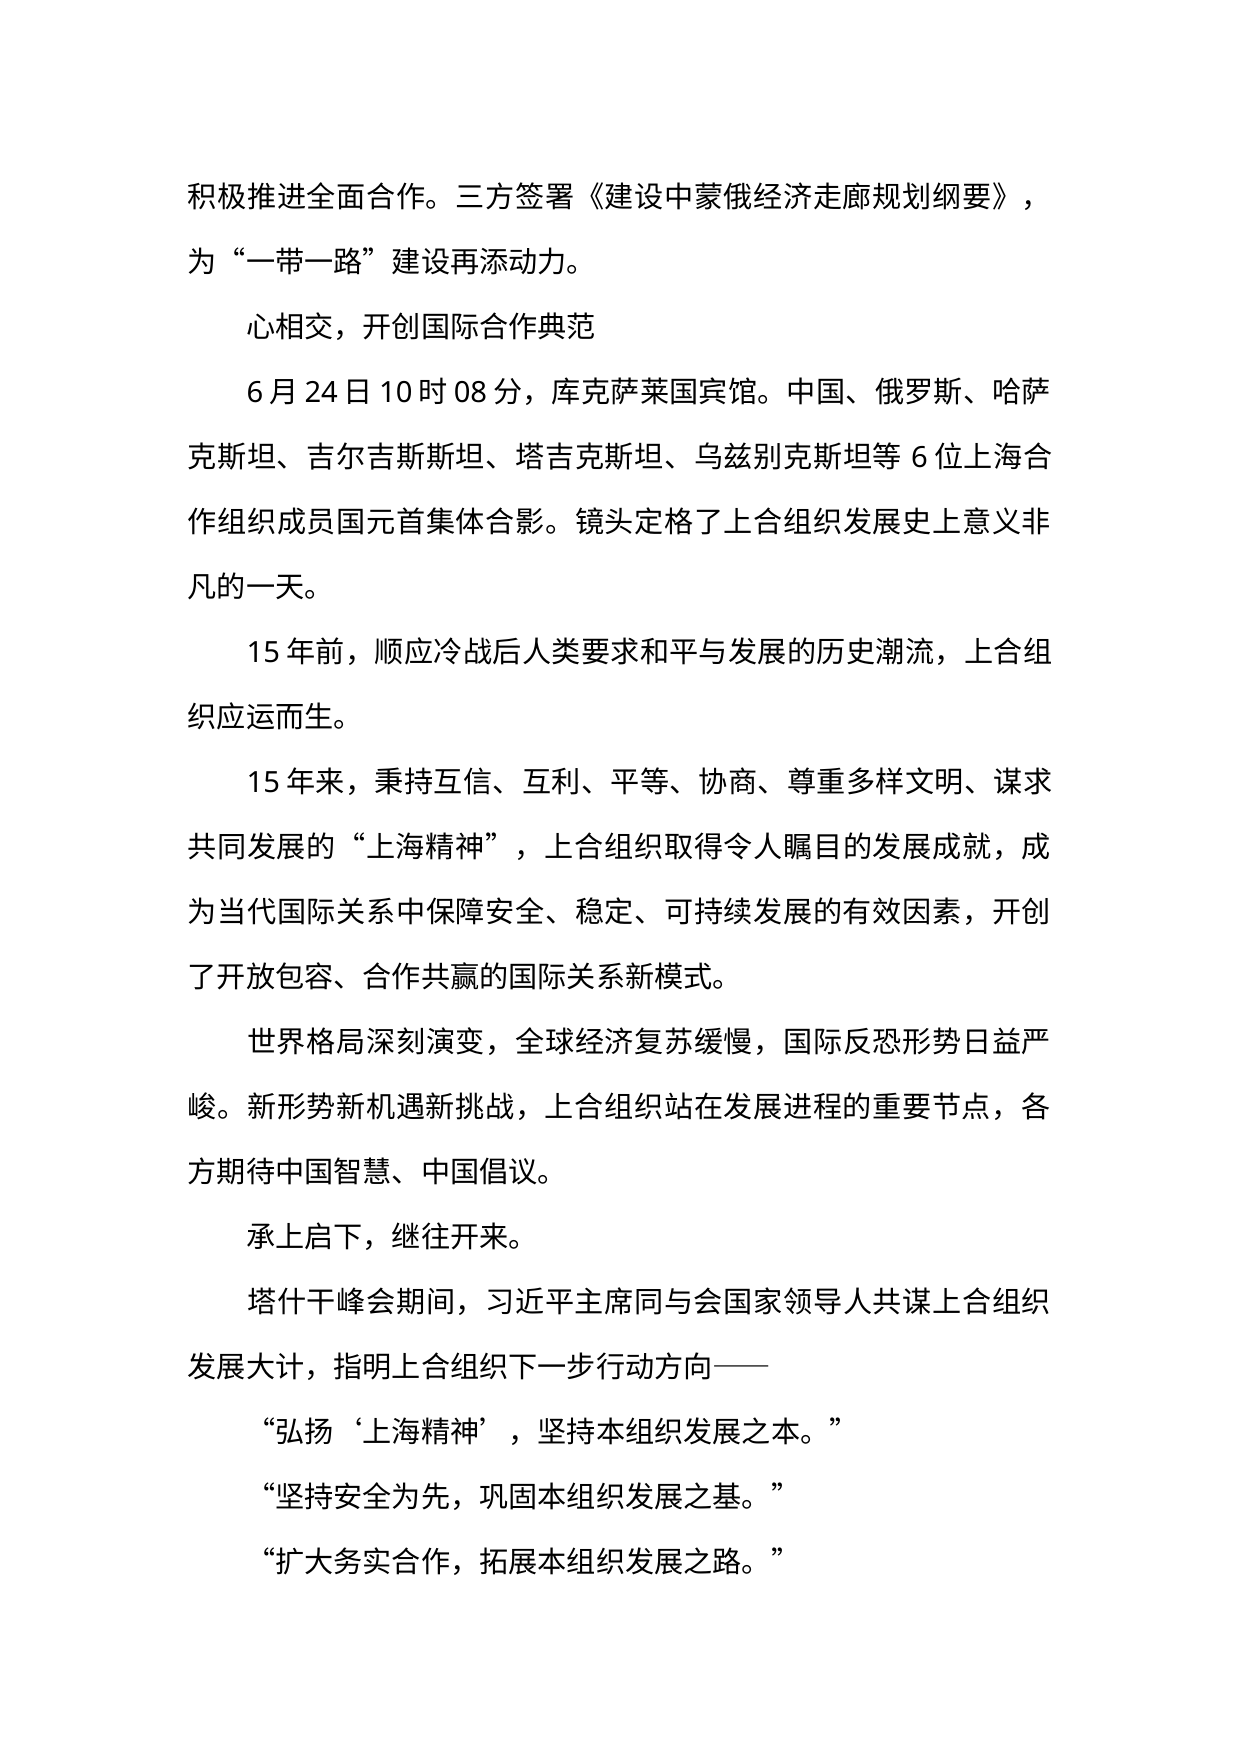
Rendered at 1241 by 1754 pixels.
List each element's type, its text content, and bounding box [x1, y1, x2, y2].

text 15年来，秉持互信、互利、平等、协商、尊重多样文明、谋求共同发展的“上海精神”，上合组织取得令人瞩目的发展成就，成为当代国际关系中保障安全、稳定、可持续发展的有效因素，开创了开放包容、合作共赢的国际关系新模式。 [187, 747, 1053, 1007]
text 6月24日10时08分，库克萨莱国宾馆。中国、俄罗斯、哈萨克斯坦、吉尔吉斯斯坦、塔吉克斯坦、乌兹别克斯坦等6位上海合作组织成员国元首集体合影。镜头定格了上合组织发展史上意义非凡的一天。 [187, 357, 1053, 617]
text 15年前，顺应冷战后人类要求和平与发展的历史潮流，上合组织应运而生。 [187, 617, 1053, 747]
text 心相交，开创国际合作典范 [187, 292, 1053, 357]
text “弘扬‘上海精神’，坚持本组织发展之本。” [187, 1397, 1053, 1462]
text 世界格局深刻演变，全球经济复苏缓慢，国际反恐形势日益严峻。新形势新机遇新挑战，上合组织站在发展进程的重要节点，各方期待中国智慧、中国倡议。 [187, 1007, 1053, 1202]
text 塔什干峰会期间，习近平主席同与会国家领导人共谋上合组织发展大计，指明上合组织下一步行动方向—— [187, 1267, 1053, 1397]
text “坚持安全为先，巩固本组织发展之基。” [187, 1462, 1053, 1527]
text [187, 162, 1053, 292]
text “扩大务实合作，拓展本组织发展之路。” [187, 1527, 1053, 1592]
text 承上启下，继往开来。 [187, 1202, 1053, 1267]
